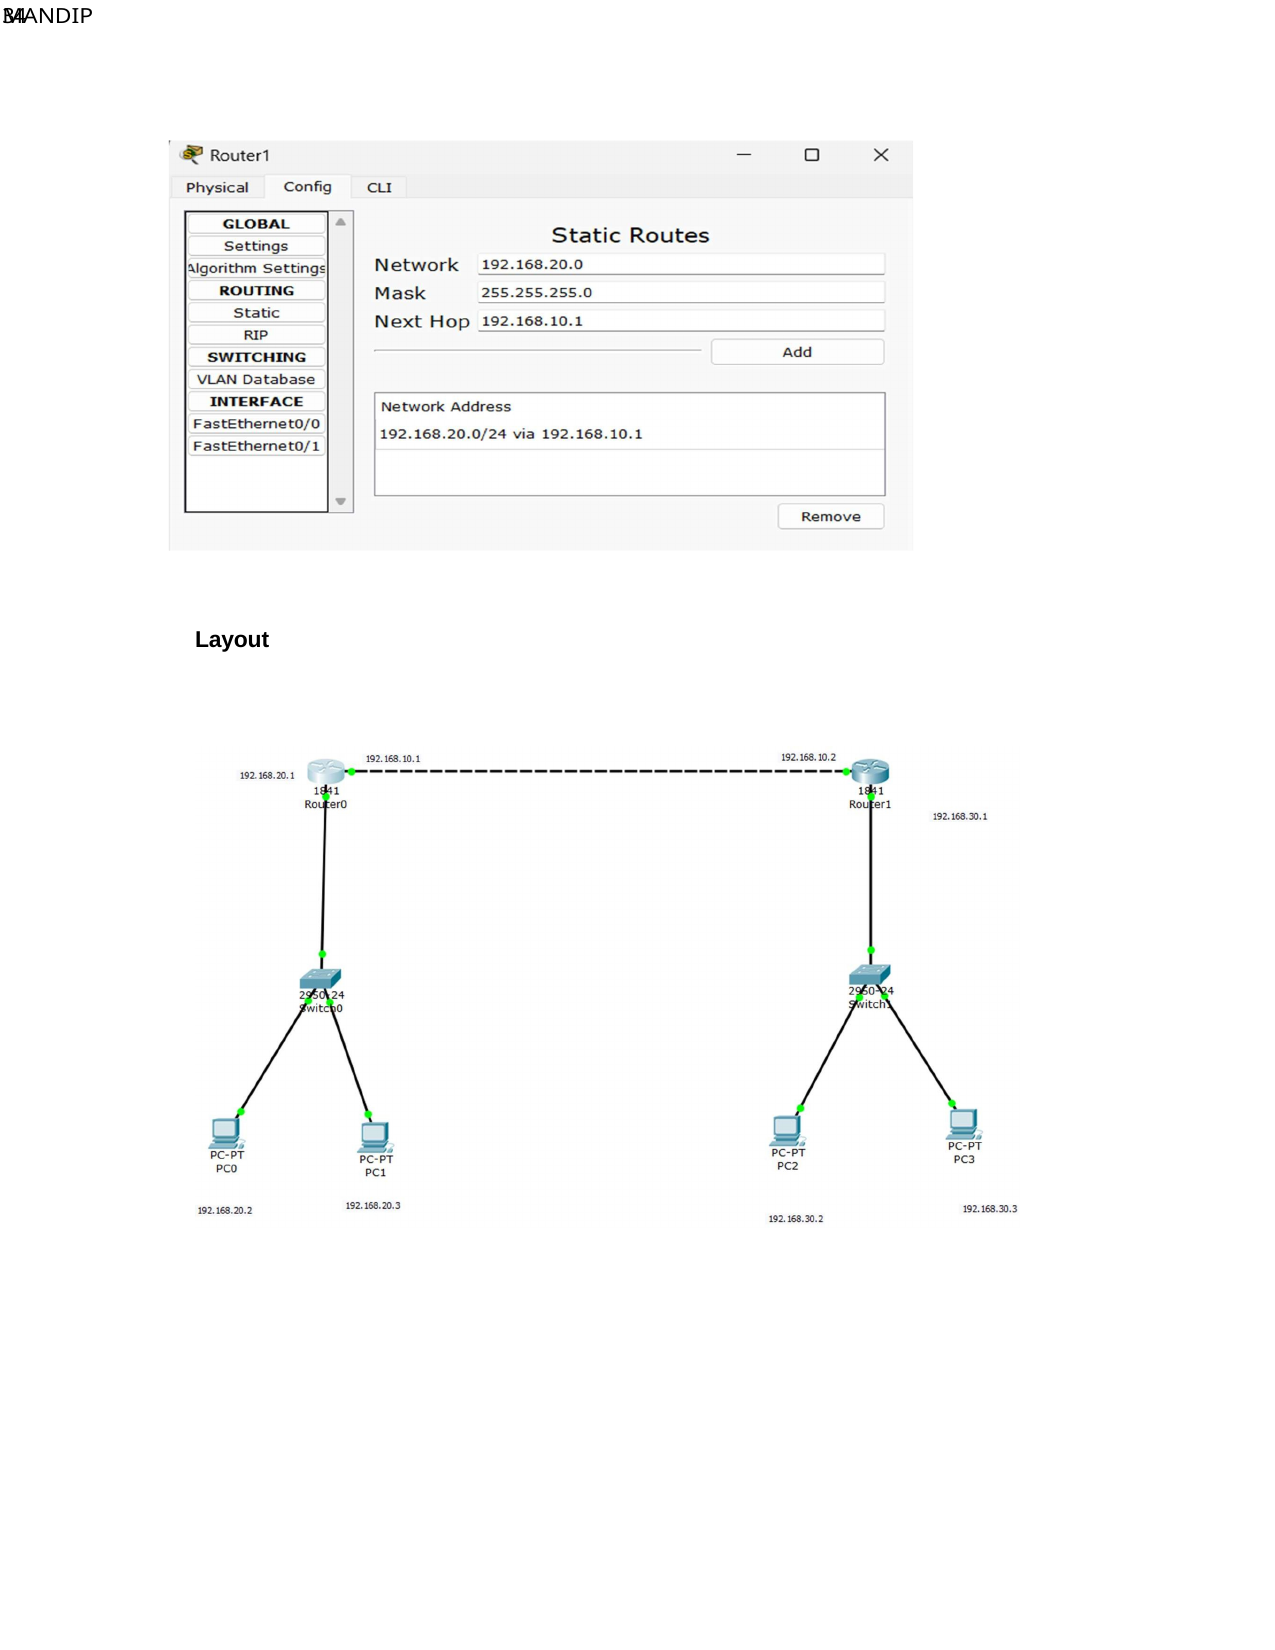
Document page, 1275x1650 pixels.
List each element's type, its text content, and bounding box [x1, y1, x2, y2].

subtitle Layout [195, 626, 1125, 652]
picture [168, 140, 914, 551]
picture [194, 746, 1020, 1228]
